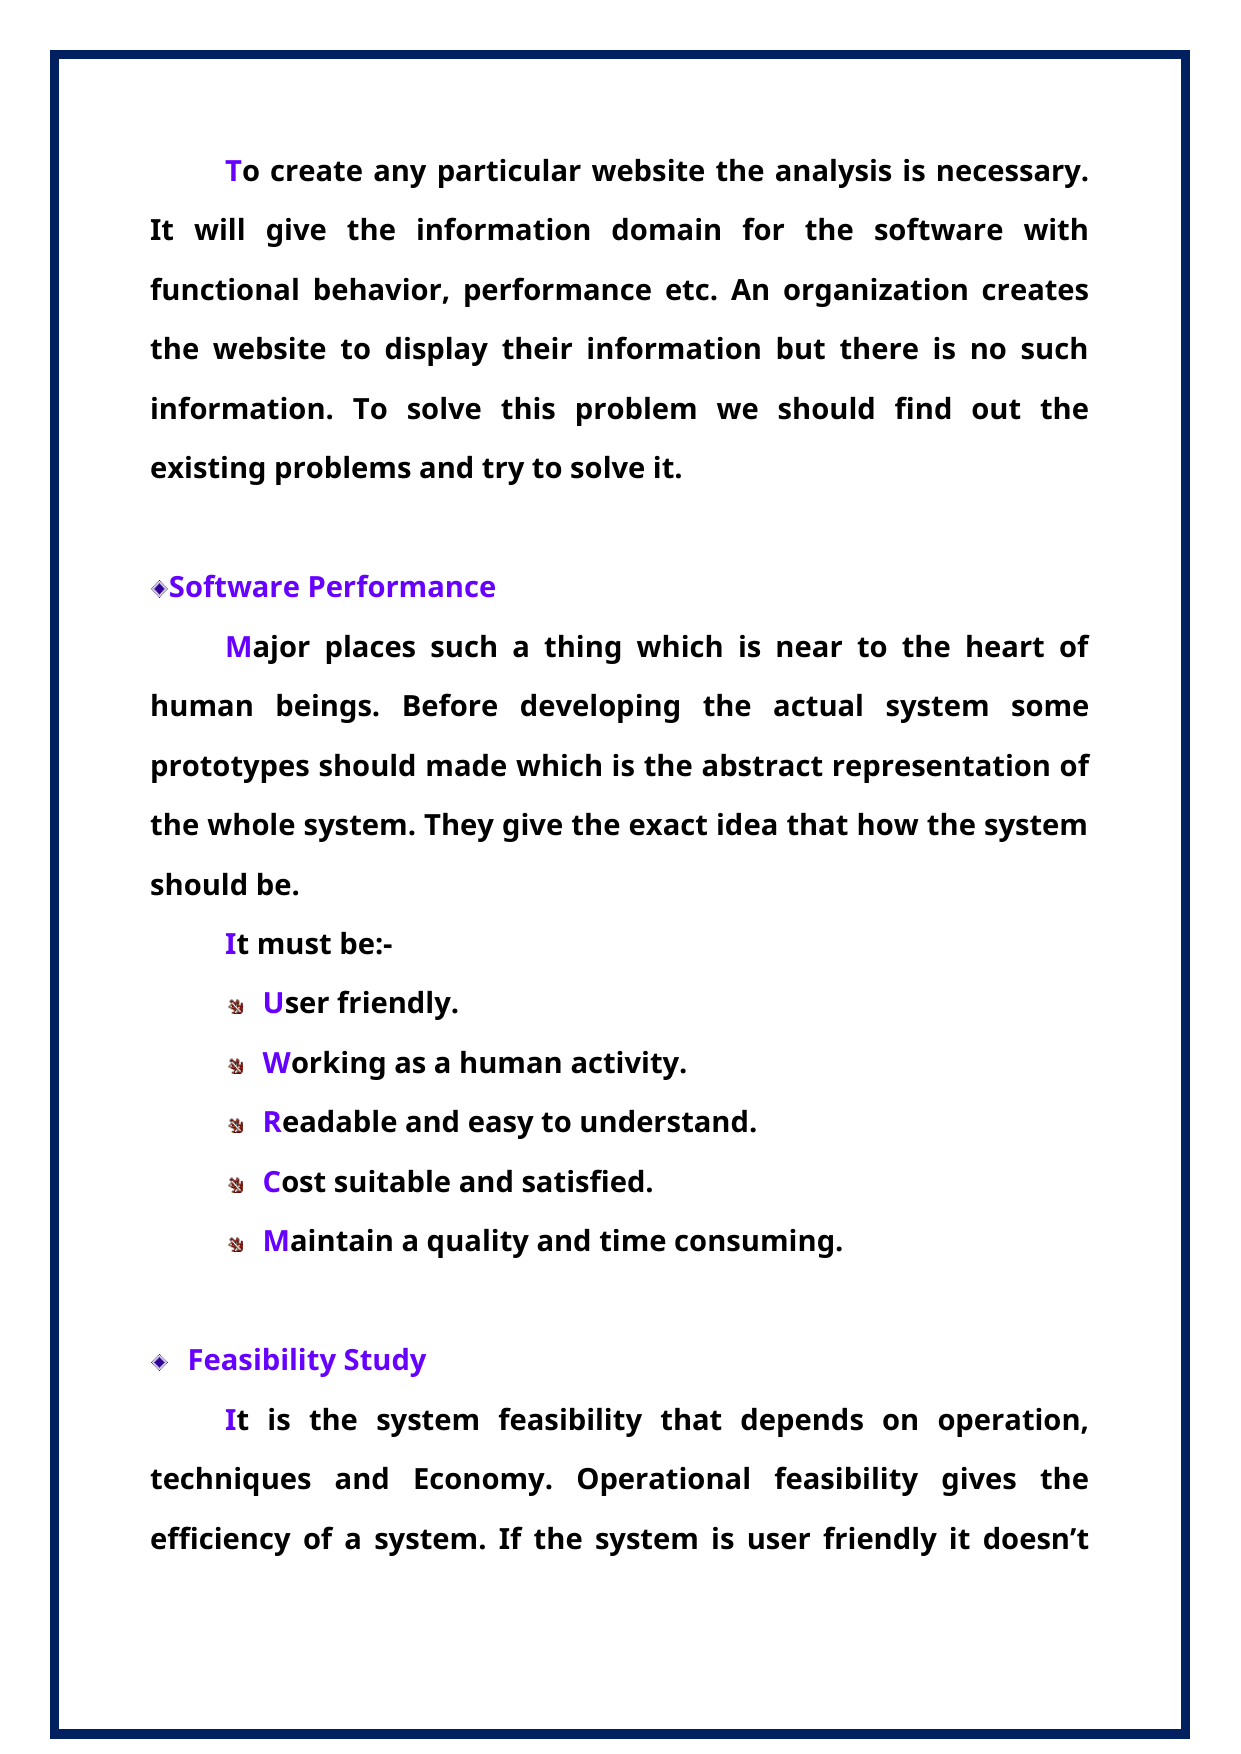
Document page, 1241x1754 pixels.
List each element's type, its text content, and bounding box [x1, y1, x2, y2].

picture [226, 1175, 243, 1193]
picture [226, 1235, 243, 1252]
picture [151, 1354, 168, 1371]
list User friendly. [225, 983, 1090, 1022]
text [150, 1399, 1090, 1558]
list Maintain a quality and time consuming. [225, 1221, 1090, 1260]
list Readable and easy to understand. [225, 1102, 1090, 1141]
list Cost suitable and satisfied. [225, 1161, 1090, 1201]
picture [226, 997, 243, 1014]
picture [226, 1116, 243, 1133]
text It must be:- [150, 923, 1090, 963]
list Software Performance [150, 566, 1090, 606]
text To create any particular website the analysis is necessary. It will give the information domain for the software with functional behavior, performance etc. An organization creates the website to display their information but there is no such information. To solve this problem we should find out the existing problems and try to solve it. [150, 150, 1090, 487]
picture [226, 1056, 243, 1074]
list Working as a human activity. [225, 1042, 1090, 1082]
picture [151, 580, 168, 598]
list Feasibility Study [150, 1339, 1090, 1379]
text Major places such a thing which is near to the heart of human beings. Before developing the actual system some prototypes should made which is the abstract representation of the whole system. They give the exact idea that how the system should be. [150, 626, 1090, 903]
